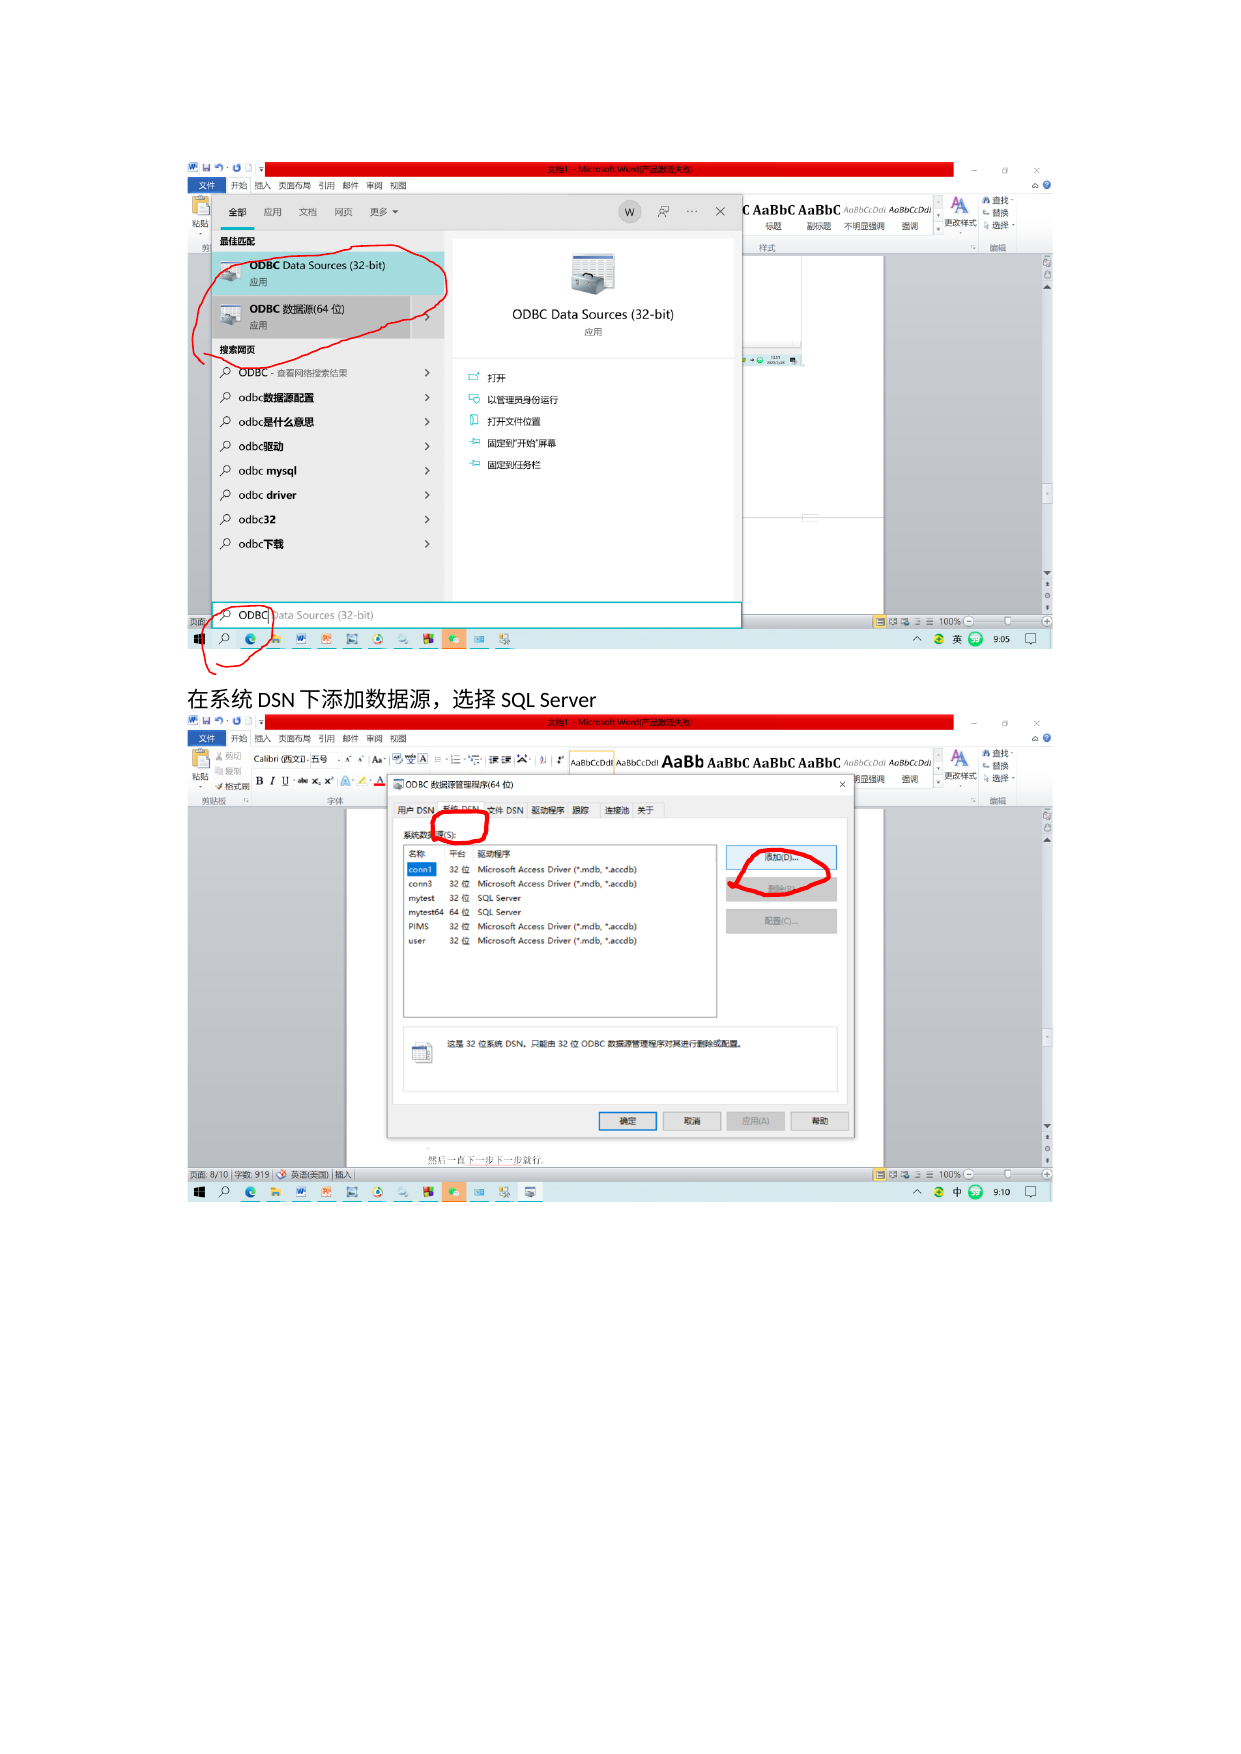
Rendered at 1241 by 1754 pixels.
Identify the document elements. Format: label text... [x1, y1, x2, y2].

picture [203, 607, 272, 649]
picture [187, 162, 1053, 649]
text 在系统DSN下添加数据源，选择SQL Server [187, 682, 1053, 714]
picture [187, 714, 1053, 1202]
